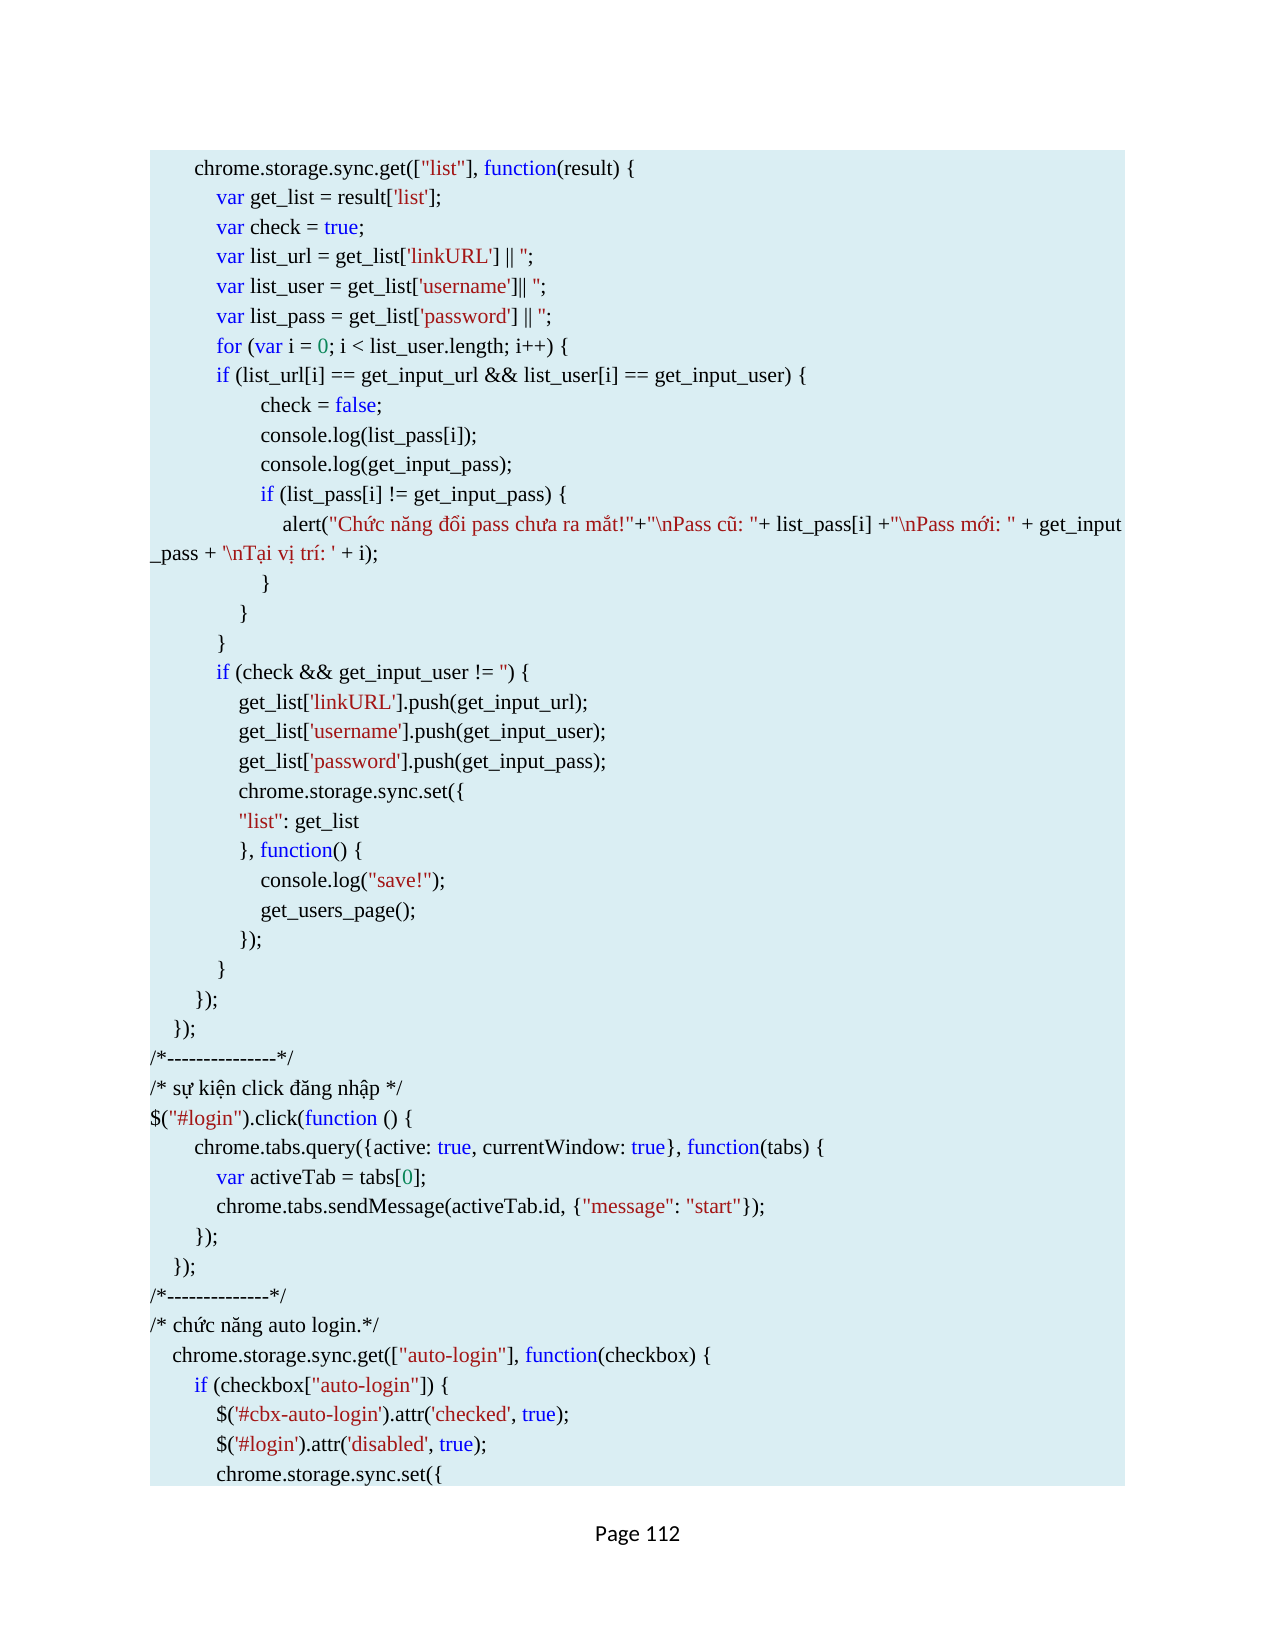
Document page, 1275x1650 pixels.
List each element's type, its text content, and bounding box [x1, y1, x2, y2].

text $('#login').attr('disabled', true); [150, 1427, 1125, 1456]
text } [150, 595, 1125, 625]
text if (list_url[i] == get_input_url && list_user[i] == get_input_user) { [150, 358, 1125, 387]
text var activeTab = tabs[0]; [150, 1159, 1125, 1189]
text }, function() { [150, 833, 1125, 862]
text console.log(list_pass[i]); [150, 417, 1125, 447]
text var get_list = result['list']; [150, 180, 1125, 209]
text for (var i = 0; i < list_user.length; i++) { [150, 328, 1125, 358]
text chrome.storage.sync.set({ [150, 1456, 1125, 1486]
text if (check && get_input_user != '') { [150, 655, 1125, 684]
text }); [150, 1219, 1125, 1248]
text /*--------------*/ [150, 1278, 1125, 1308]
text get_users_page(); [150, 892, 1125, 922]
text alert("Chức năng đổi pass chưa ra mắt!"+"\nPass cũ: "+ list_pass[i] +"\nPass mới: " + get_input_pass + '\nTại vị trí: ' + i); [150, 506, 1125, 566]
text }); [150, 922, 1125, 952]
text get_list['linkURL'].push(get_input_url); [150, 684, 1125, 714]
text if (list_pass[i] != get_input_pass) { [150, 477, 1125, 506]
text } [150, 952, 1125, 981]
text }); [150, 981, 1125, 1011]
text console.log(get_input_pass); [150, 447, 1125, 477]
text get_list['password'].push(get_input_pass); [150, 744, 1125, 773]
text "list": get_list [150, 803, 1125, 833]
text var check = true; [150, 209, 1125, 239]
text }); [150, 1011, 1125, 1041]
text /*---------------*/ [150, 1041, 1125, 1070]
text } [150, 625, 1125, 655]
text if (checkbox["auto-login"]) { [150, 1367, 1125, 1397]
text }); [150, 1248, 1125, 1278]
text chrome.tabs.query({active: true, currentWindow: true}, function(tabs) { [150, 1130, 1125, 1159]
text /* chức năng auto login.*/ [150, 1308, 1125, 1337]
text get_list['username'].push(get_input_user); [150, 714, 1125, 744]
text var list_user = get_list['username']|| ''; [150, 269, 1125, 298]
text check = false; [150, 387, 1125, 417]
text var list_pass = get_list['password'] || ''; [150, 298, 1125, 328]
text $('#cbx-auto-login').attr('checked', true); [150, 1397, 1125, 1427]
text console.log("save!"); [150, 862, 1125, 892]
text /* sự kiện click đăng nhập */ [150, 1070, 1125, 1100]
text chrome.storage.sync.get(["list"], function(result) { [150, 150, 1125, 180]
text } [150, 566, 1125, 595]
text chrome.storage.sync.set({ [150, 773, 1125, 803]
text chrome.storage.sync.get(["auto-login"], function(checkbox) { [150, 1337, 1125, 1367]
text chrome.tabs.sendMessage(activeTab.id, {"message": "start"}); [150, 1189, 1125, 1219]
text $("#login").click(function () { [150, 1100, 1125, 1130]
text var list_url = get_list['linkURL'] || ''; [150, 239, 1125, 269]
